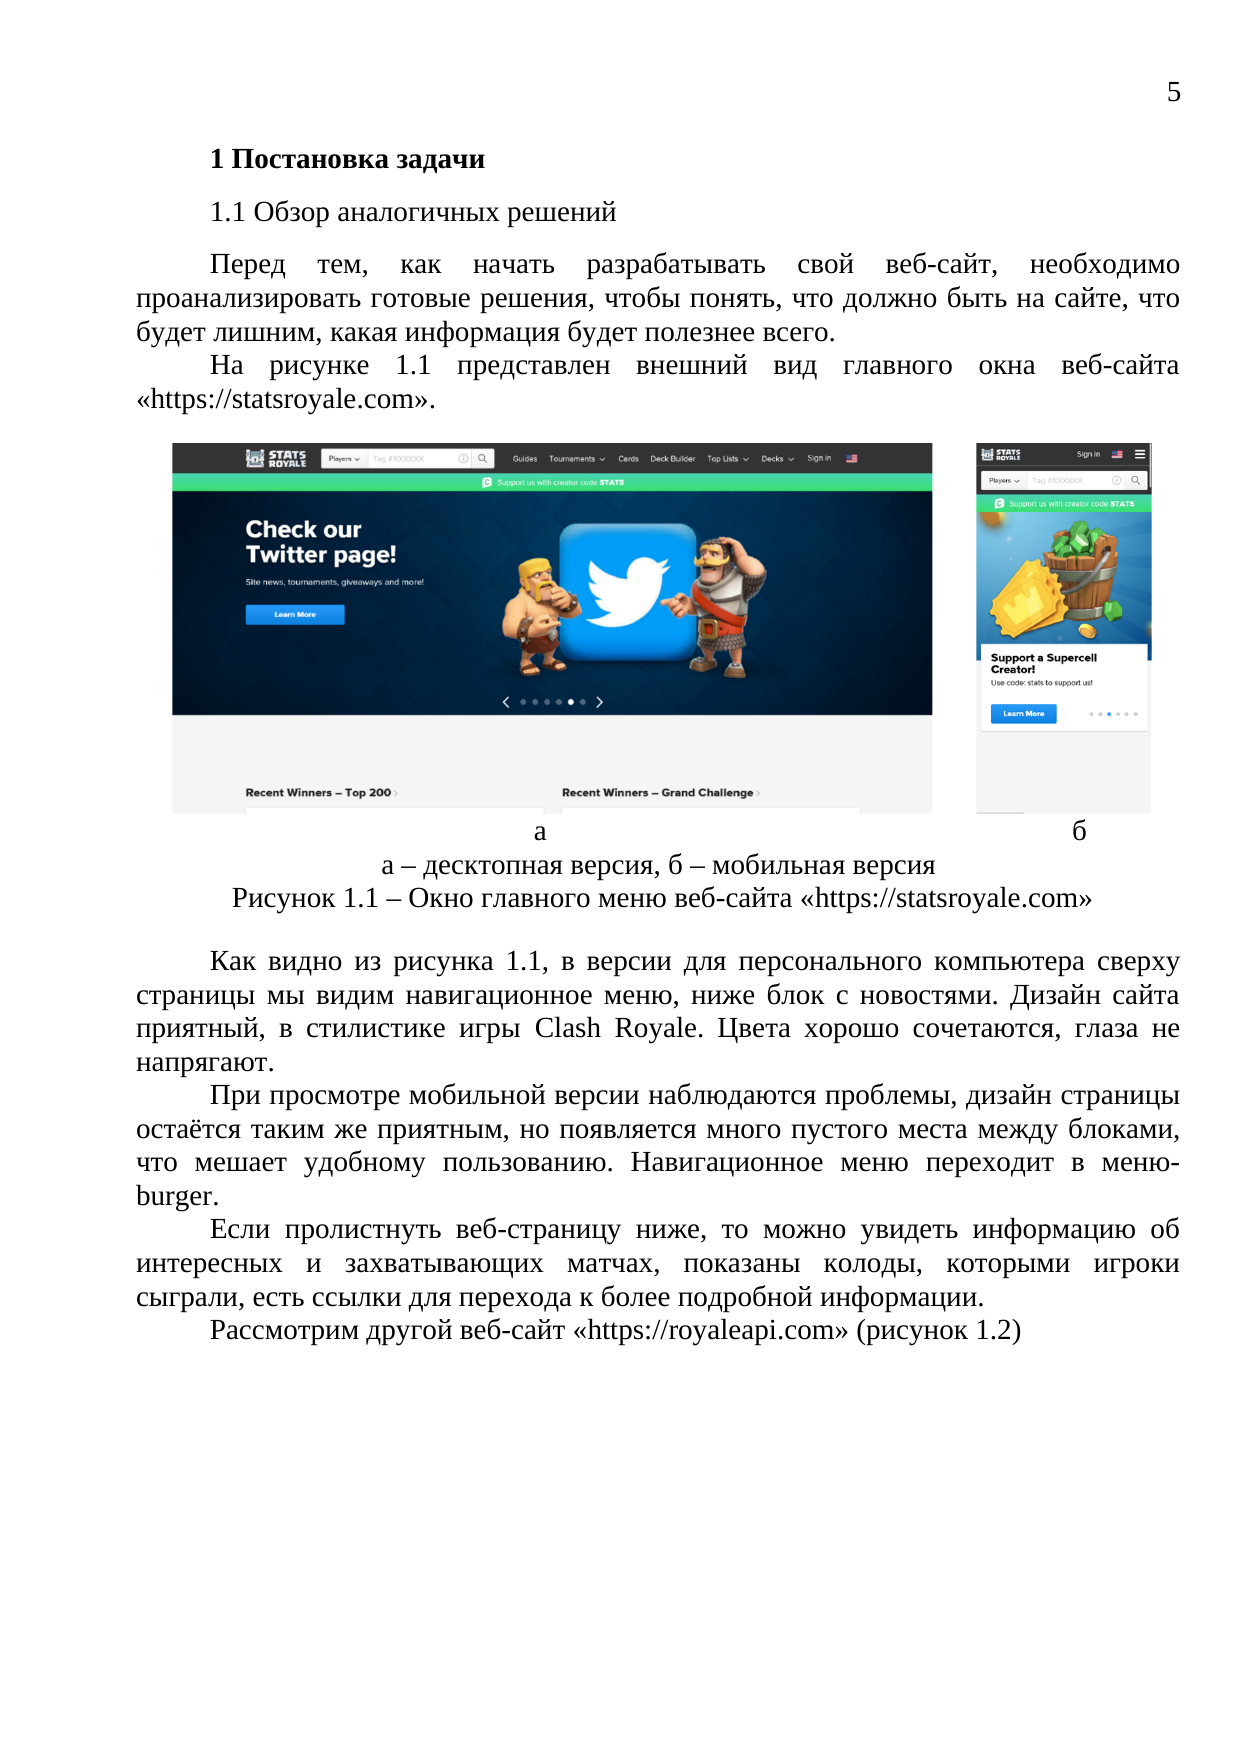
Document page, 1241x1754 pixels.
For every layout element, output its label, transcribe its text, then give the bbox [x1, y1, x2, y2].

text а – десктопная версия, б – мобильная версия [136, 847, 1181, 881]
text Рассмотрим другой веб-сайт «https://royaleapi.com» (рисунок 1.2) [136, 1312, 1181, 1346]
text 1.1 Обзор аналогичных решений [136, 194, 1181, 227]
picture [172, 443, 933, 814]
text а б [431, 813, 1181, 847]
text Рисунок 1.1 – Окно главного меню веб-сайта «https://statsroyale.com» [136, 881, 1181, 914]
text 1 Постановка задачи [136, 141, 1181, 174]
text При просмотре мобильной версии наблюдаются проблемы, дизайн страницы остаётся таким же приятным, но появляется много пустого места между блоками, что мешает удобному пользованию. Навигационное меню переходит в меню-burger. [136, 1077, 1181, 1212]
text Если пролистнуть веб-страницу ниже, то можно увидеть информацию об интересных и захватывающих матчах, показаны колоды, которыми игроки сыграли, есть ссылки для перехода к более подробной информации. [136, 1212, 1181, 1312]
text Как видно из рисунка 1.1, в версии для персонального компьютера сверху страницы мы видим навигационное меню, ниже блок с новостями. Дизайн сайта приятный, в стилистике игры Clash Royale. Цвета хорошо сочетаются, глаза не напрягают. [136, 943, 1181, 1077]
text Перед тем, как начать разрабатывать свой веб-сайт, необходимо проанализировать готовые решения, чтобы понять, что должно быть на сайте, что будет лишним, какая информация будет полезнее всего. [136, 247, 1181, 347]
text На рисунке 1.1 представлен внешний вид главного окна веб-сайта «https://statsroyale.com». [136, 347, 1181, 414]
picture [976, 443, 1152, 814]
